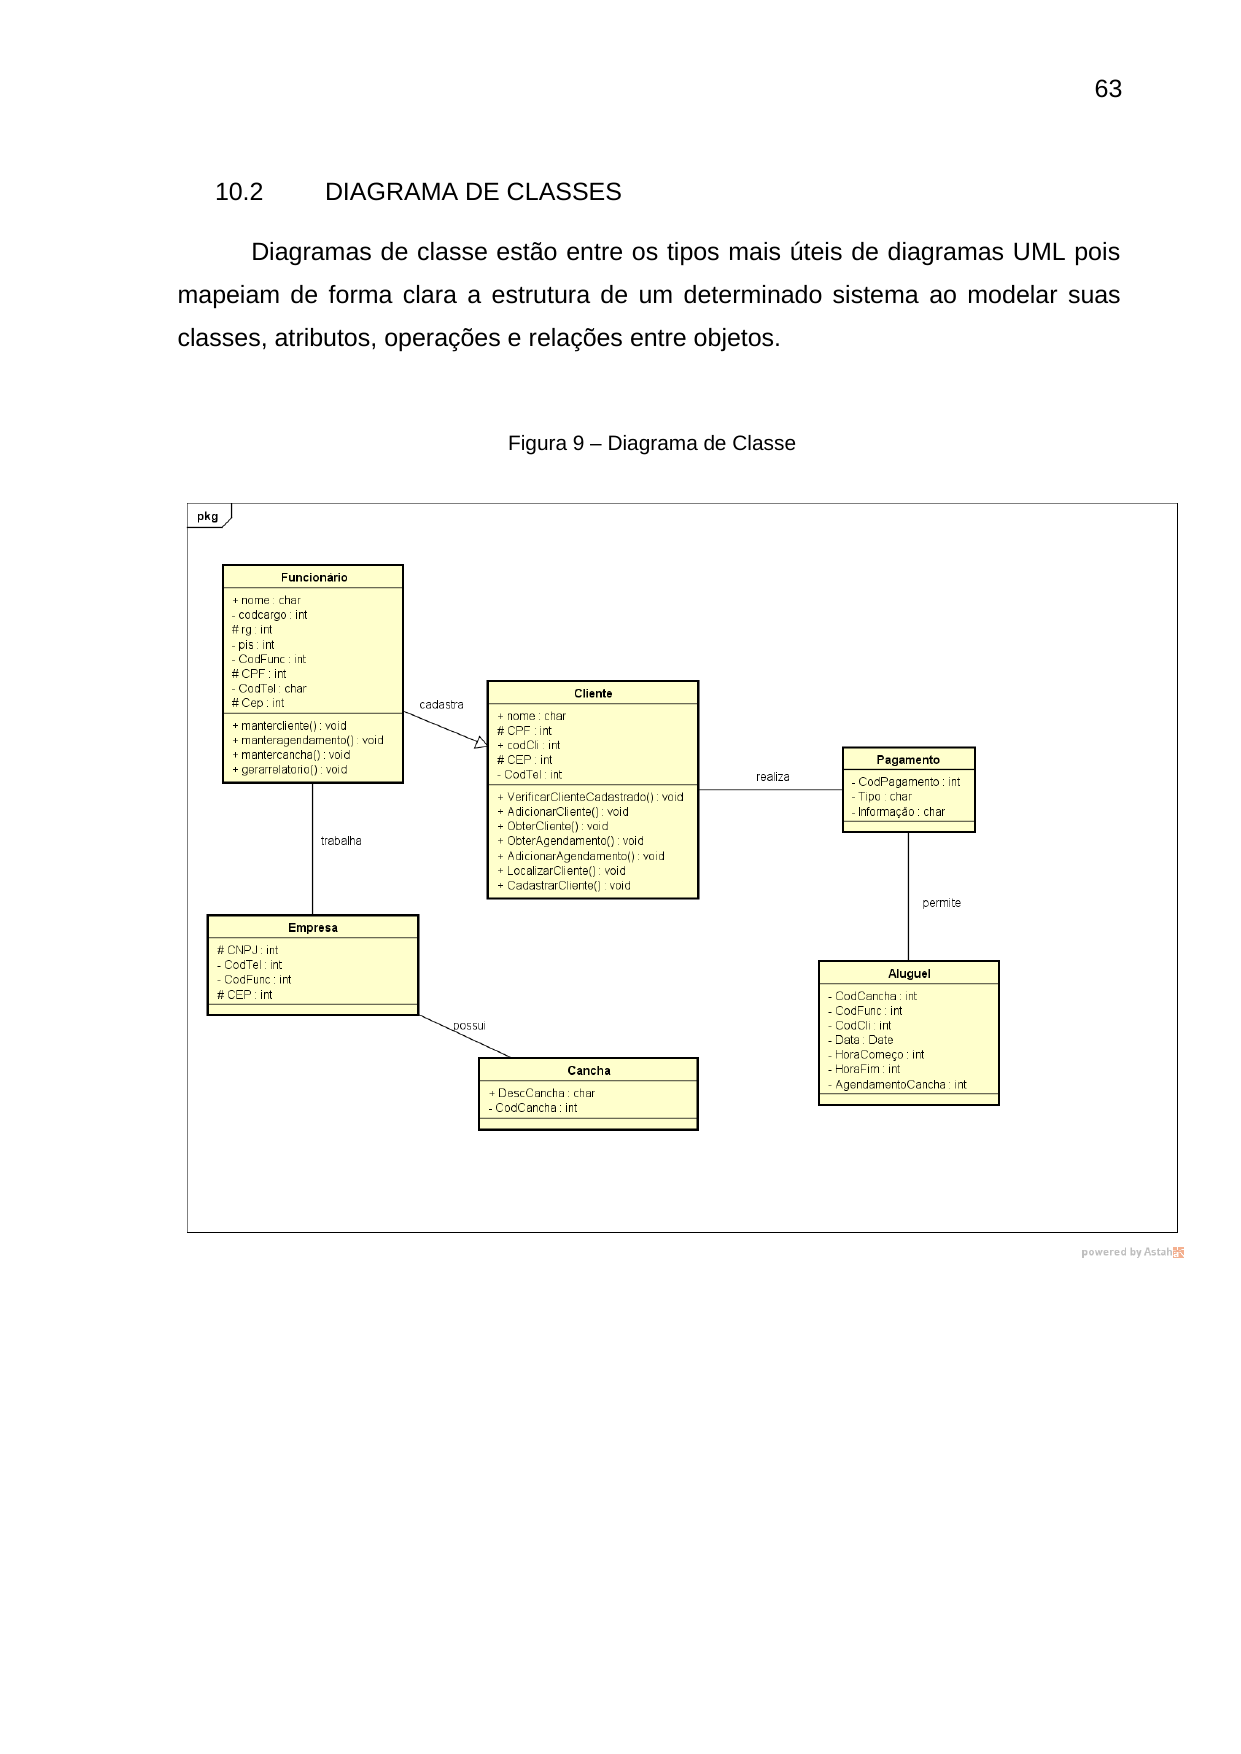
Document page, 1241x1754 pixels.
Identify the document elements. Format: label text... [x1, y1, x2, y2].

picture [177, 493, 1187, 1261]
text Diagramas de classe estão entre os tipos mais úteis de diagramas UML pois mapeiam de forma clara a estrutura de um determinado sistema ao modelar suas classes, atributos, operações e relações entre objetos. [177, 237, 1122, 352]
list DIAGRAMA DE CLASSES [215, 177, 1122, 206]
